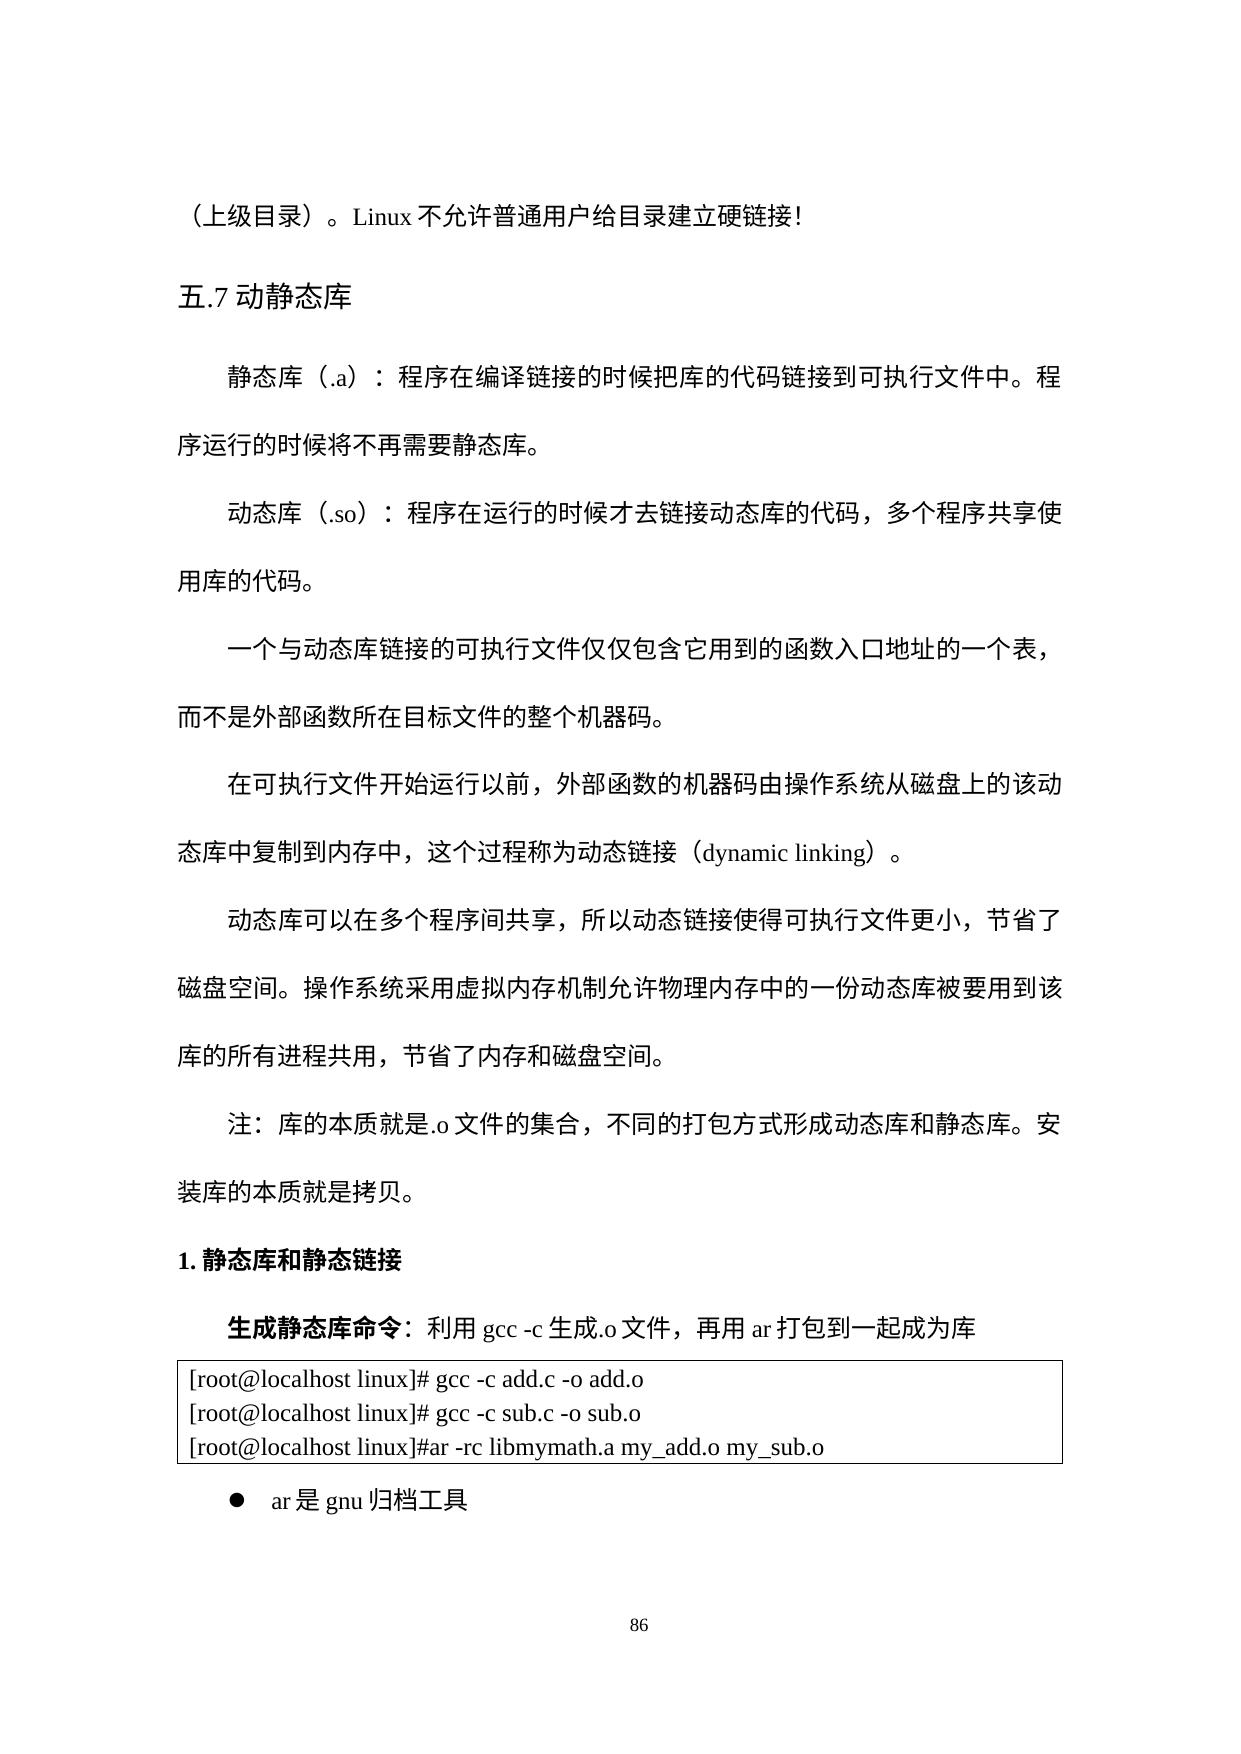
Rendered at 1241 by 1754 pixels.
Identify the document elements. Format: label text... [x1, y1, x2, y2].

text 动态库（.so）：程序在运行的时候才去链接动态库的代码，多个程序共享使用库的代码。 [177, 477, 1063, 613]
list ar是gnu归档工具 [227, 1464, 1063, 1532]
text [177, 181, 1063, 249]
text 静态库（.a）：程序在编译链接的时候把库的代码链接到可执行文件中。程序运行的时候将不再需要静态库。 [177, 342, 1063, 477]
text 动态库可以在多个程序间共享，所以动态链接使得可执行文件更小，节省了磁盘空间。操作系统采用虚拟内存机制允许物理内存中的一份动态库被要用到该库的所有进程共用，节省了内存和磁盘空间。 [177, 885, 1063, 1089]
text 一个与动态库链接的可执行文件仅仅包含它用到的函数入口地址的一个表，而不是外部函数所在目标文件的整个机器码。 [177, 613, 1063, 749]
text 静态库和静态链接 [177, 1224, 1063, 1292]
table_header [root@localhost linux]# gcc -c add.c -o add.o [root@localhost linux]# gcc -c sub.c -o sub.o [root@localhost linux]#ar -rc libmymath.a my_add.o my_sub.o [178, 1361, 1062, 1463]
text 在可执行文件开始运行以前，外部函数的机器码由操作系统从磁盘上的该动态库中复制到内存中，这个过程称为动态链接（dynamic linking）。 [177, 749, 1063, 885]
subtitle 动静态库 [177, 261, 1063, 329]
text 注：库的本质就是.o文件的集合，不同的打包方式形成动态库和静态库。安装库的本质就是拷贝。 [177, 1089, 1063, 1224]
text 生成静态库命令：利用gcc -c生成.o文件，再用ar打包到一起成为库 [177, 1292, 1063, 1360]
